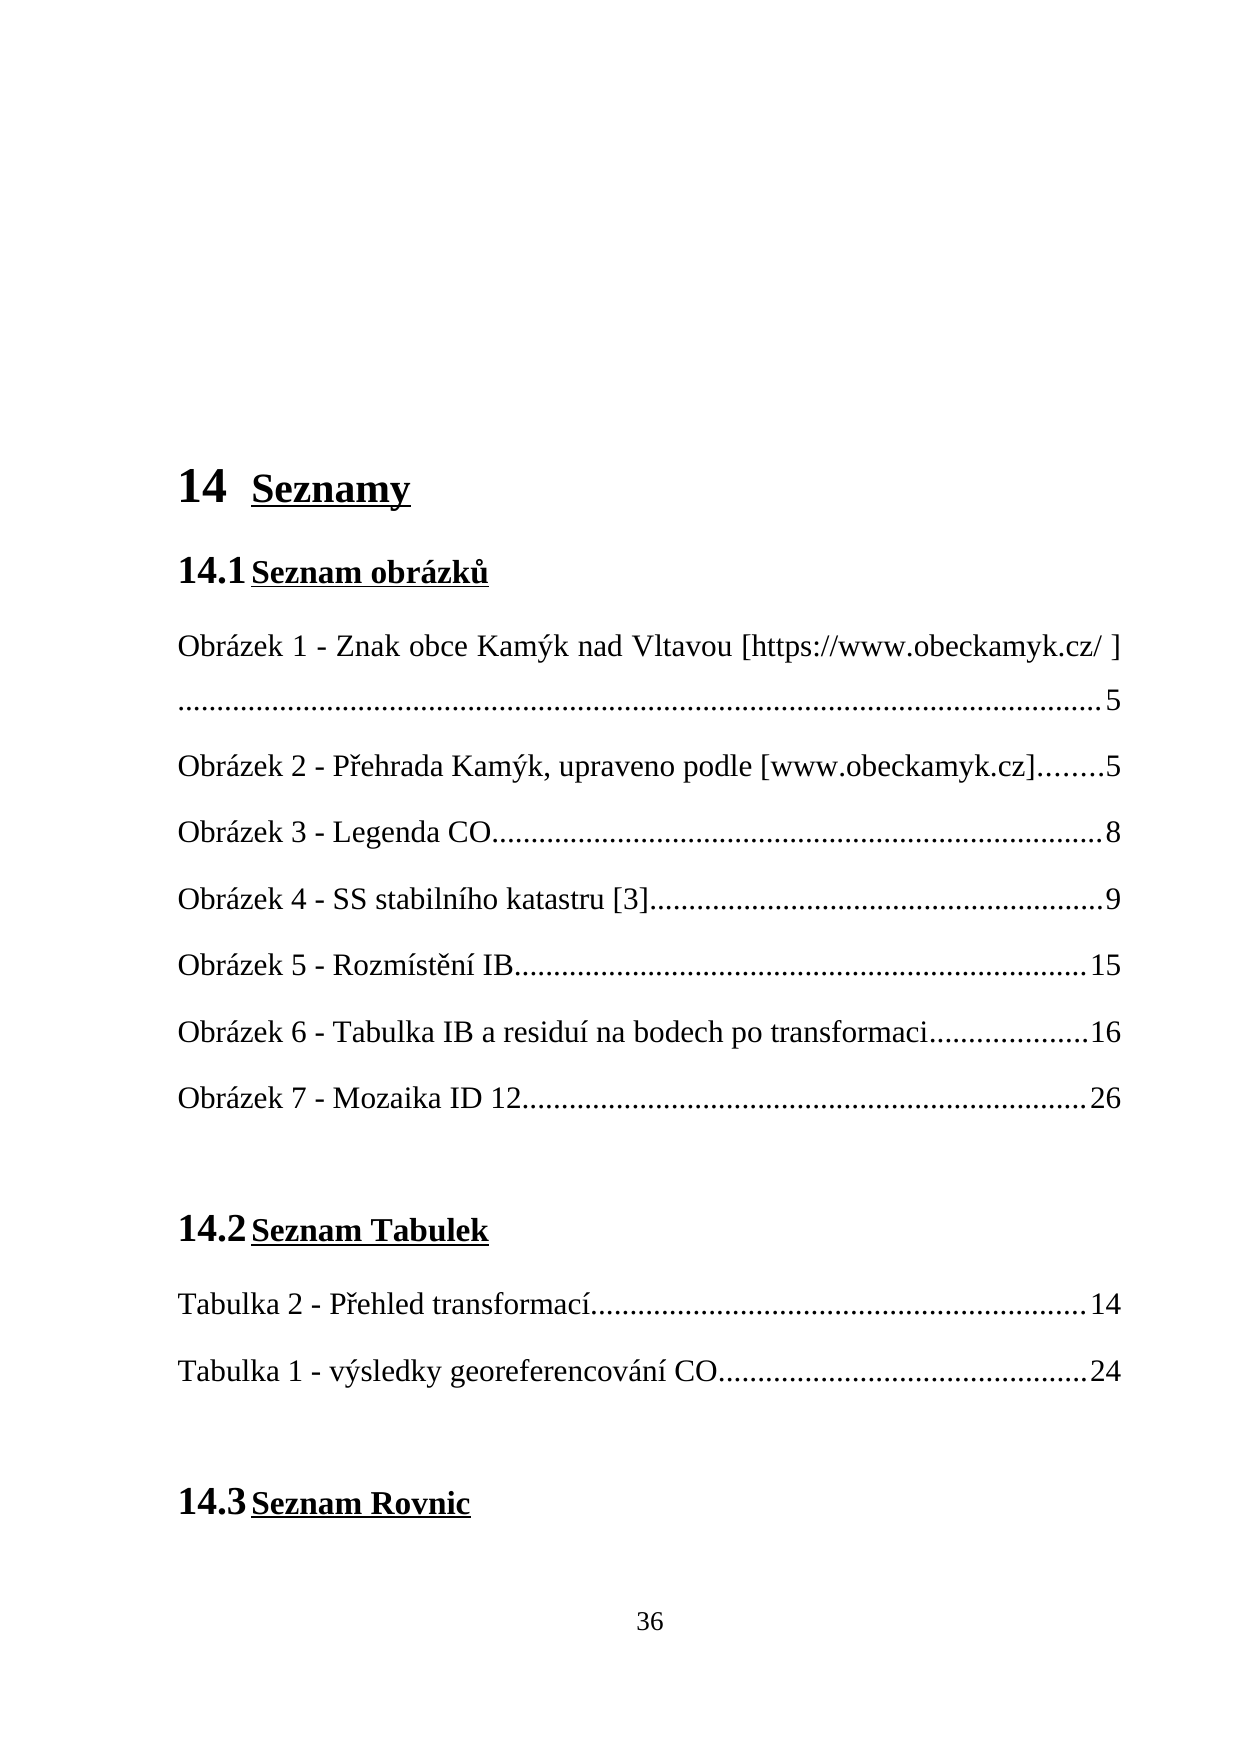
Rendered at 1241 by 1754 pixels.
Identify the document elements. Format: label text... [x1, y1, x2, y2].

subtitle Seznam Rovnic [177, 1477, 1122, 1523]
text Tabulka 1 - výsledky georeferencování CO 24 [177, 1352, 1122, 1388]
subtitle Seznamy [177, 456, 1122, 513]
text Obrázek 5 - Rozmístění IB 15 [177, 946, 1122, 982]
subtitle Seznam Tabulek [177, 1205, 1122, 1250]
text Obrázek 6 - Tabulka IB a residuí na bodech po transformaci 16 [177, 1013, 1122, 1049]
text Obrázek 3 - Legenda CO 8 [177, 814, 1122, 850]
text Obrázek 4 - SS stabilního katastru [3] 9 [177, 880, 1122, 916]
text Tabulka 2 - Přehled transformací 14 [177, 1285, 1122, 1321]
subtitle Seznam obrázků [177, 546, 1122, 592]
text Obrázek 2 - Přehrada Kamýk, upraveno podle [www.obeckamyk.cz] 5 [177, 747, 1122, 783]
text Obrázek 1 - Znak obce Kamýk nad Vltavou [https://www.obeckamyk.cz/ ] 5 [177, 627, 1122, 717]
text Obrázek 7 - Mozaika ID 12 26 [177, 1079, 1122, 1115]
